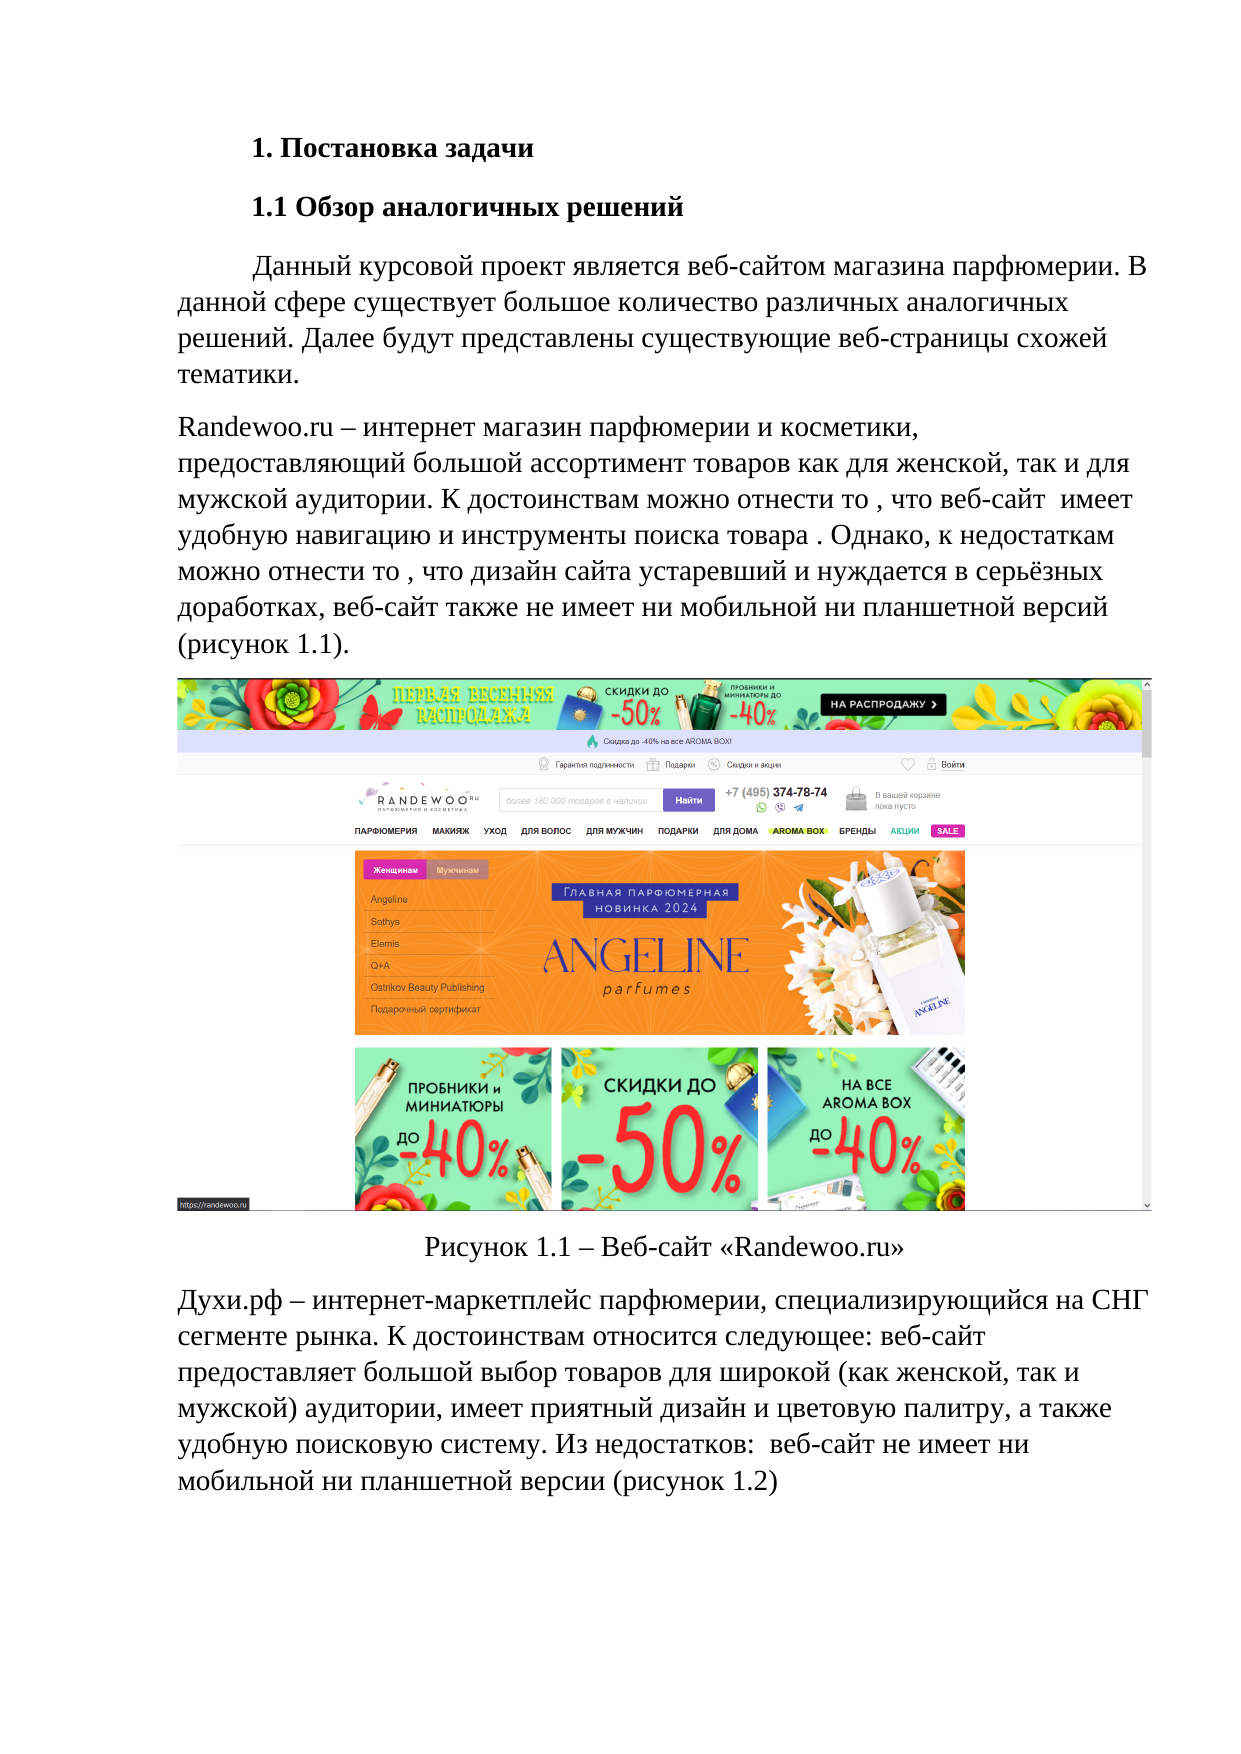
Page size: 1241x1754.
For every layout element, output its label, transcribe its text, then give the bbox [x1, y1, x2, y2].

picture [177, 678, 1152, 1211]
text Данный курсовой проект является веб-сайтом магазина парфюмерии. В данной сфере существует большое количество различных аналогичных решений. Далее будут представлены существующие веб-страницы схожей тематики. [177, 248, 1152, 389]
subtitle 1.1 Обзор аналогичных решений [177, 189, 1152, 223]
text Randewoo.ru – интернет магазин парфюмерии и косметики, предоставляющий большой ассортимент товаров как для женской, так и для мужской аудитории. К достоинствам можно отнести то , что веб-сайт имеет удобную навигацию и инструменты поиска товара . Однако, к недостаткам можно отнести то , что дизайн сайта устаревший и нуждается в серьёзных доработках, веб-сайт также не имеет ни мобильной ни планшетной версий (рисунок 1.1). [177, 409, 1152, 659]
text Рисунок 1.1 – Веб-сайт «Randewoo.ru» [177, 1229, 1152, 1263]
subtitle 1. Постановка задачи [177, 131, 1152, 164]
text Духи.рф – интернет-маркетплейс парфюмерии, специализирующийся на СНГ сегменте рынка. К достоинствам относится следующее: веб-сайт предоставляет большой выбор товаров для широкой (как женской, так и мужской) аудитории, имеет приятный дизайн и цветовую палитру, а также удобную поисковую систему. Из недостатков: веб-сайт не имеет ни мобильной ни планшетной версии (рисунок 1.2) [177, 1282, 1152, 1496]
